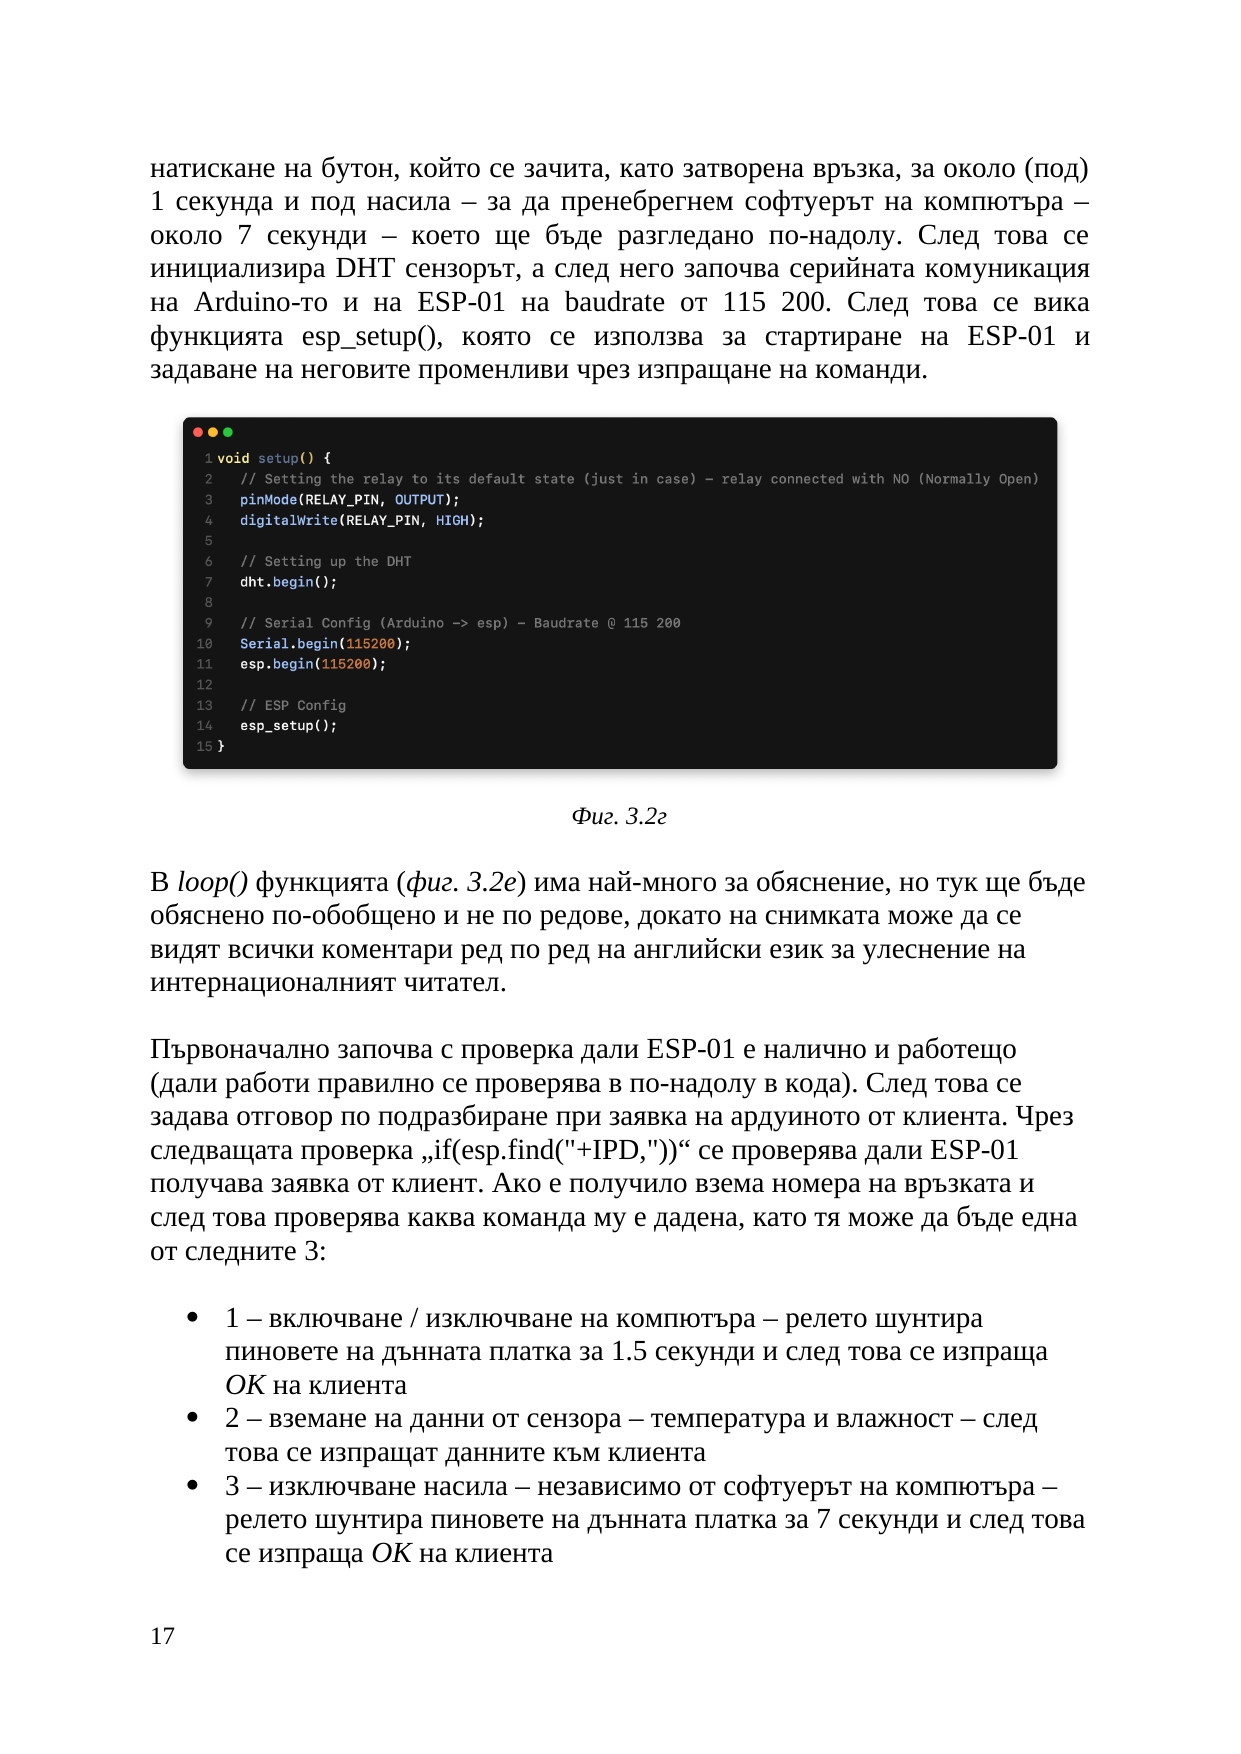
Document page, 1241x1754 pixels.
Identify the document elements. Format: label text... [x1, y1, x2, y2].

text Фиг. 3.2г [150, 802, 1090, 830]
picture [150, 384, 1090, 802]
text Първоначално започва с проверка дали ESP-01 е налично и работещо (дали работи правилно се проверява в по-надолу в кода). След това се задава отговор по подразбиране при заявка на ардуиното от клиента. Чрез следващата проверка „if(esp.find("+IPD,"))“ се проверява дали ESP-01 получава заявка от клиент. Ако е получило взема номера на връзката и след това проверява каква команда му е дадена, като тя може да бъде една от следните 3: [150, 1031, 1090, 1266]
text В loop() функцията (фиг. 3.2е) има най-много за обяснение, но тук ще бъде обяснено по-обобщено и не по редове, докато на снимката може да се видят всички коментари ред по ред на английски език за улеснение на интернационалният читател. [150, 864, 1090, 998]
list 2 – вземане на данни от сензора – температура и влажност – след това се изпращат данните към клиента [187, 1400, 1090, 1468]
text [150, 150, 1090, 384]
list 3 – изключване насила – независимо от софтуерът на компютъра – релето шунтира пиновете на дънната платка за 7 секунди и след това се изпраща ОК на клиента [187, 1468, 1090, 1568]
list 1 – включване / изключване на компютъра – релето шунтира пиновете на дънната платка за 1.5 секунди и след това се изпраща ОК на клиента [187, 1300, 1090, 1400]
